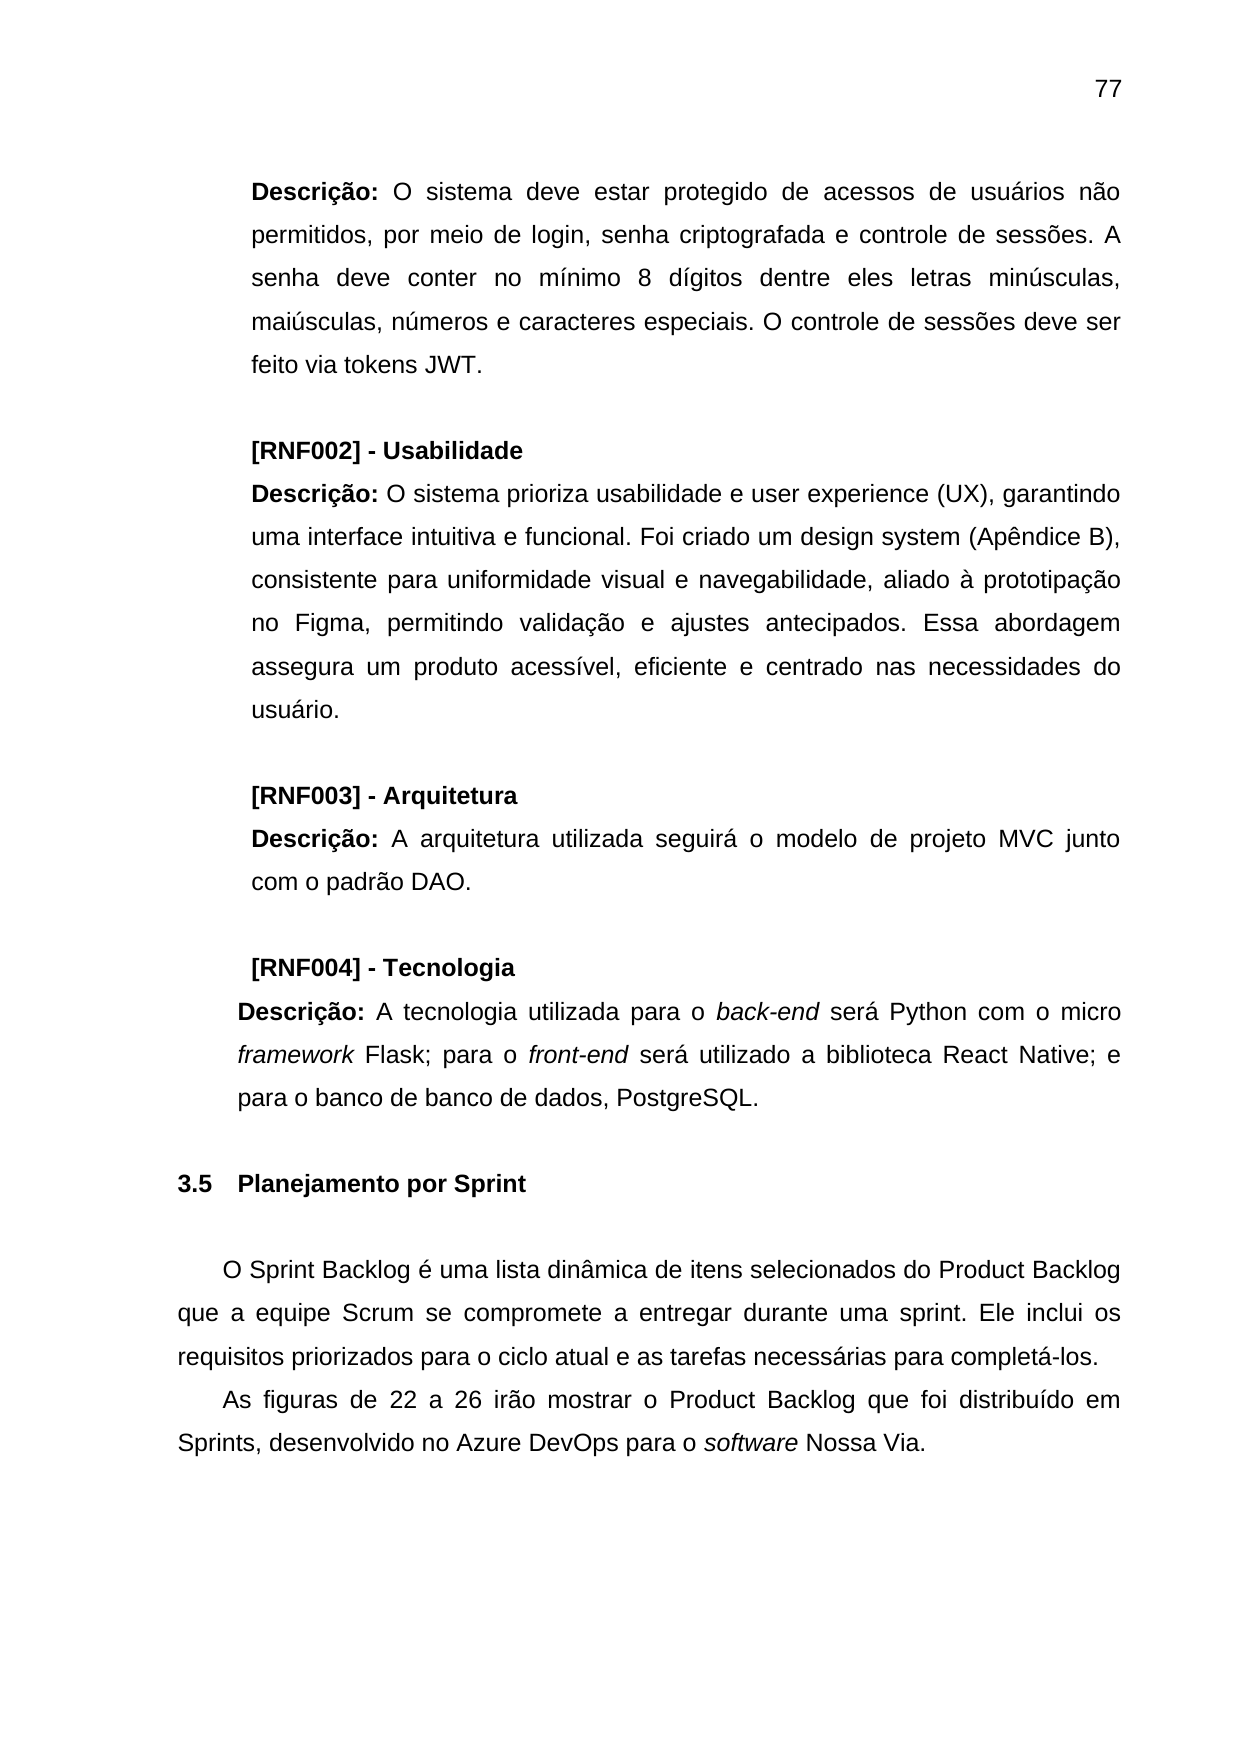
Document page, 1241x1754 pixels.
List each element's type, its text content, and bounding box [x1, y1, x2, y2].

text [RNF003] - Arquitetura [177, 781, 1122, 810]
text [RNF004] - Tecnologia [177, 953, 1122, 982]
text Descrição: O sistema deve estar protegido de acessos de usuários não permitidos, por meio de login, senha criptografada e controle de sessões. A senha deve conter no mínimo 8 dígitos dentre eles letras minúsculas, maiúsculas, números e caracteres especiais. O controle de sessões deve ser feito via tokens JWT. [251, 177, 1122, 378]
text Descrição: A arquitetura utilizada seguirá o modelo de projeto MVC junto com o padrão DAO. [251, 824, 1122, 896]
text Descrição: O sistema prioriza usabilidade e user experience (UX), garantindo uma interface intuitiva e funcional. Foi criado um design system (Apêndice B), consistente para uniformidade visual e navegabilidade, aliado à prototipação no Figma, permitindo validação e ajustes antecipados. Essa abordagem assegura um produto acessível, eficiente e centrado nas necessidades do usuário. [251, 479, 1122, 723]
text O Sprint Backlog é uma lista dinâmica de itens selecionados do Product Backlog que a equipe Scrum se compromete a entregar durante uma sprint. Ele inclui os requisitos priorizados para o ciclo atual e as tarefas necessárias para completá-los. [177, 1255, 1122, 1370]
text [RNF002] - Usabilidade [177, 436, 1122, 465]
subtitle Planejamento por Sprint [177, 1169, 1122, 1198]
text As figuras de 22 a 26 irão mostrar o Product Backlog que foi distribuído em Sprints, desenvolvido no Azure DevOps para o software Nossa Via. [177, 1385, 1122, 1457]
text Descrição: A tecnologia utilizada para o back-end será Python com o micro framework Flask; para o front-end será utilizado a biblioteca React Native; e para o banco de banco de dados, PostgreSQL. [237, 997, 1122, 1112]
